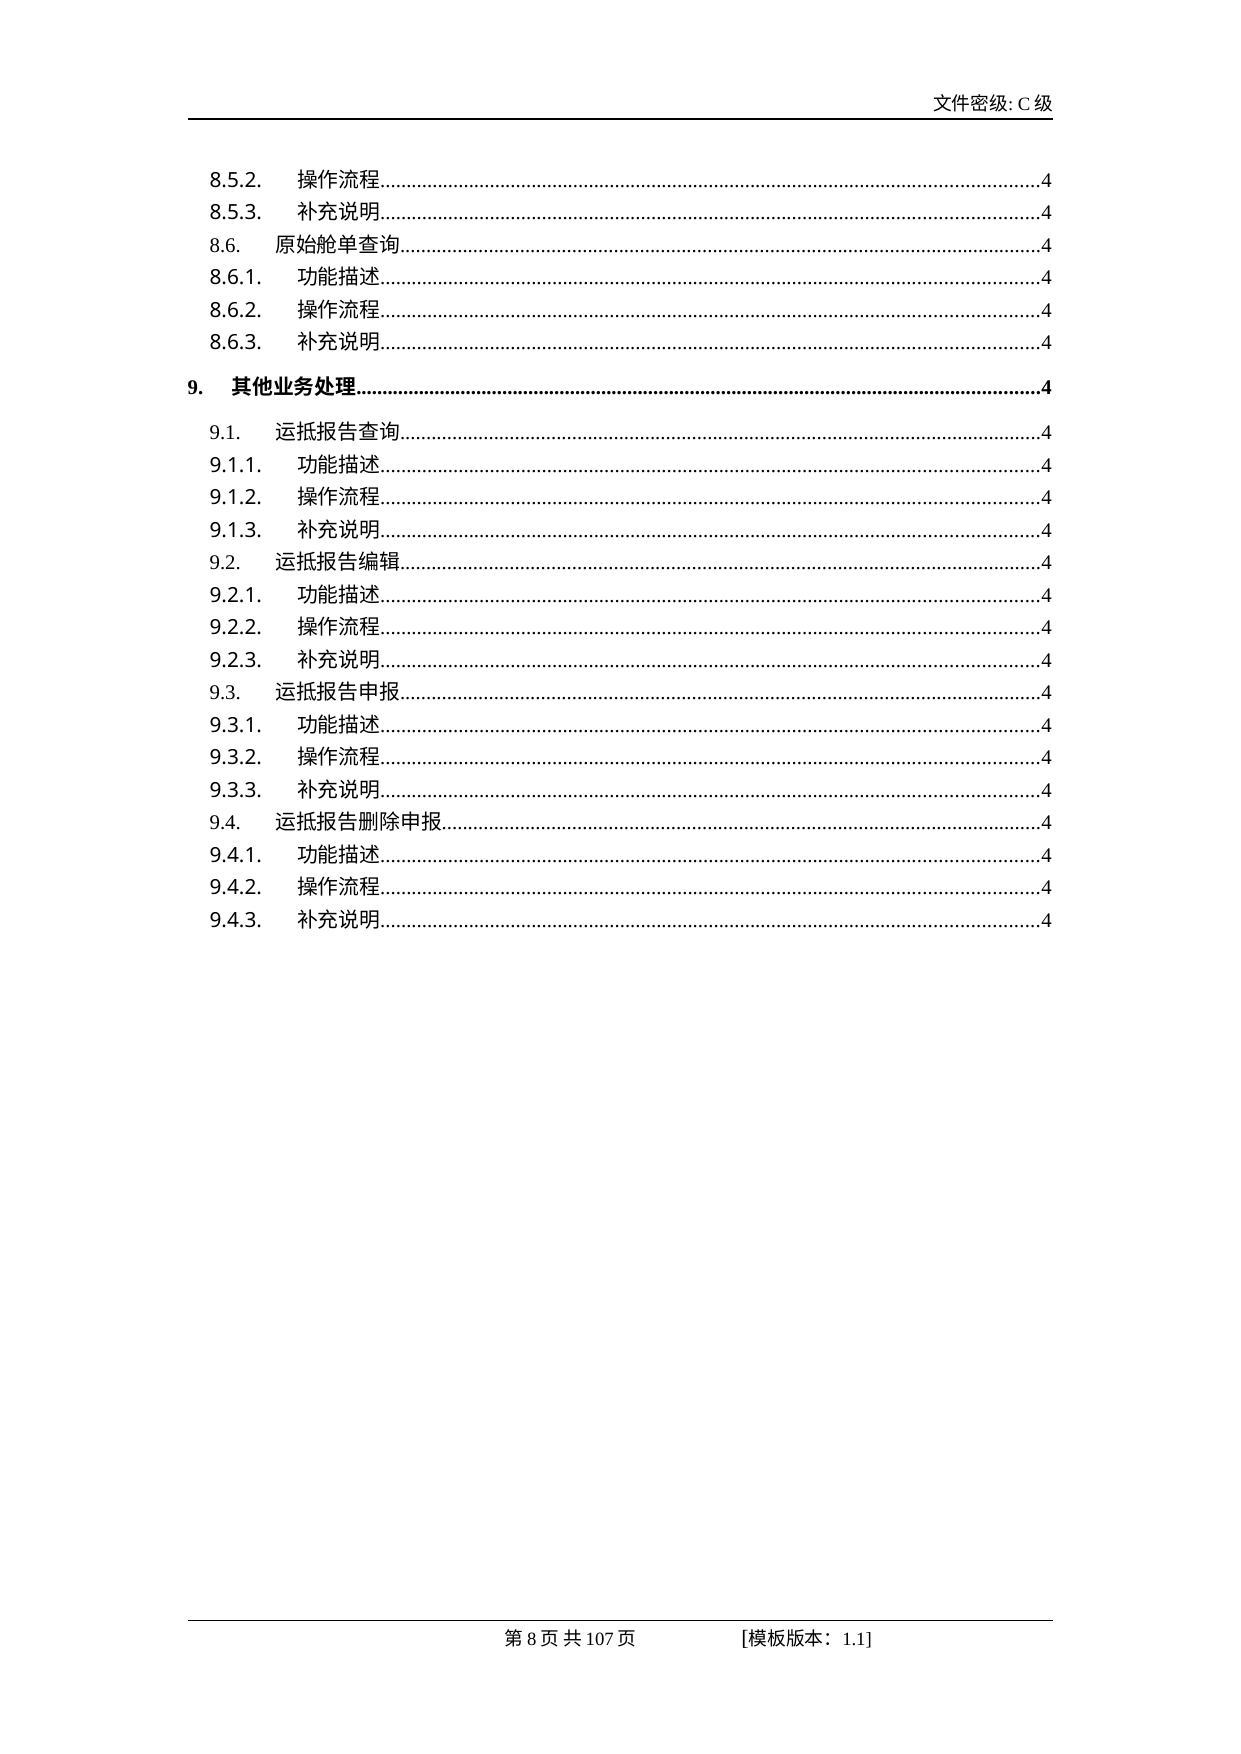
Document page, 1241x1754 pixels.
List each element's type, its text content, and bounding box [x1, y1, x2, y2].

text 9.4.3. 补充说明 4 [209, 902, 1053, 934]
text 8.5.3. 补充说明 4 [209, 194, 1053, 227]
text 9.2.2. 操作流程 4 [209, 609, 1053, 642]
text 9.1. 运抵报告查询 4 [209, 414, 1053, 447]
text 8.5.2. 操作流程 4 [209, 162, 1053, 194]
text 9.4. 运抵报告删除申报 4 [209, 804, 1053, 837]
text 9.1.3. 补充说明 4 [209, 512, 1053, 544]
text 9.4.1. 功能描述 4 [209, 837, 1053, 869]
text 8.6.1. 功能描述 4 [209, 259, 1053, 292]
text 9.1.1. 功能描述 4 [209, 447, 1053, 479]
text 9.4.2. 操作流程 4 [209, 869, 1053, 902]
text 8.6.2. 操作流程 4 [209, 292, 1053, 324]
text 9.1.2. 操作流程 4 [209, 479, 1053, 512]
text 9.3.3. 补充说明 4 [209, 772, 1053, 804]
text 9.3. 运抵报告申报 4 [209, 674, 1053, 707]
text 9.3.2. 操作流程 4 [209, 739, 1053, 772]
text 9.2.3. 补充说明 4 [209, 642, 1053, 674]
text 9.2. 运抵报告编辑 4 [209, 544, 1053, 577]
text 8.6.3. 补充说明 4 [209, 324, 1053, 357]
text 9.2.1. 功能描述 4 [209, 577, 1053, 609]
text 9. 其他业务处理 4 [187, 369, 1053, 402]
text 8.6. 原始舱单查询 4 [209, 227, 1053, 259]
text 9.3.1. 功能描述 4 [209, 707, 1053, 739]
